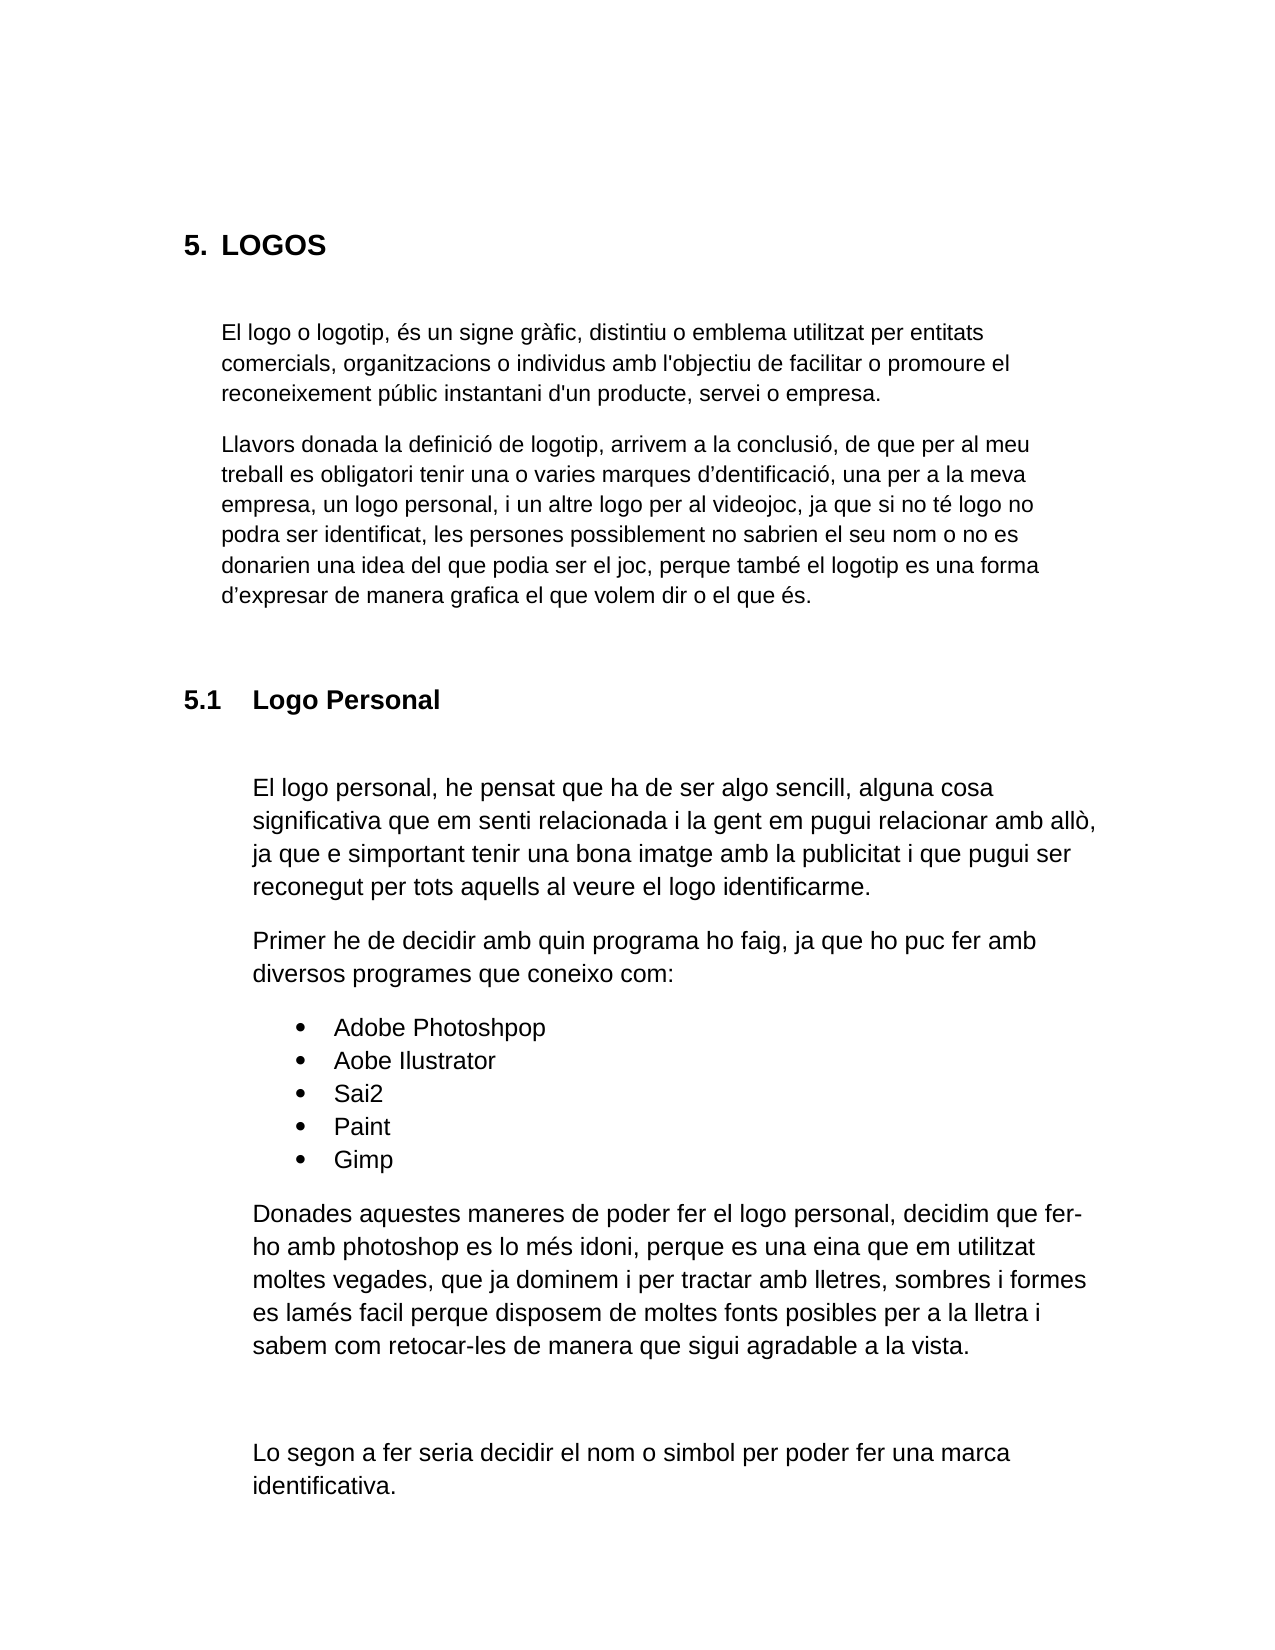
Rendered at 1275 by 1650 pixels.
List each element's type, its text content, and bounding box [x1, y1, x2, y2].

list Gimp [296, 1145, 1098, 1174]
text Primer he de decidir amb quin programa ho faig, ja que ho puc fer amb diversos programes que coneixo com: [252, 926, 1098, 988]
subtitle Logo Personal [183, 684, 1098, 715]
list Paint [296, 1112, 1098, 1141]
text El logo personal, he pensat que ha de ser algo sencill, alguna cosa significativa que em senti relacionada i la gent em pugui relacionar amb allò, ja que e simportant tenir una bona imatge amb la publicitat i que pugui ser reconegut per tots aquells al veure el logo identificarme. [252, 773, 1098, 901]
list Adobe Photoshpop [296, 1013, 1098, 1042]
text Lo segon a fer seria decidir el nom o simbol per poder fer una marca identificativa. [252, 1438, 1098, 1500]
list Aobe Ilustrator [296, 1046, 1098, 1075]
text El logo o logotip, és un signe gràfic, distintiu o emblema utilitzat per entitats comercials, organitzacions o individus amb l'objectiu de facilitar o promoure el reconeixement públic instantani d'un producte, servei o empresa. [221, 319, 1098, 406]
subtitle LOGOS [183, 228, 1098, 261]
text Donades aquestes maneres de poder fer el logo personal, decidim que fer-ho amb photoshop es lo més idoni, perque es una eina que em utilitzat moltes vegades, que ja dominem i per tractar amb lletres, sombres i formes es lamés facil perque disposem de moltes fonts posibles per a la lletra i sabem com retocar-les de manera que sigui agradable a la vista. [252, 1199, 1098, 1360]
list Sai2 [296, 1079, 1098, 1108]
text Llavors donada la definició de logotip, arrivem a la conclusió, de que per al meu treball es obligatori tenir una o varies marques d’dentificació, una per a la meva empresa, un logo personal, i un altre logo per al videojoc, ja que si no té logo no podra ser identificat, les persones possiblement no sabrien el seu nom o no es donarien una idea del que podia ser el joc, perque també el logotip es una forma d’expresar de manera grafica el que volem dir o el que és. [221, 431, 1098, 608]
